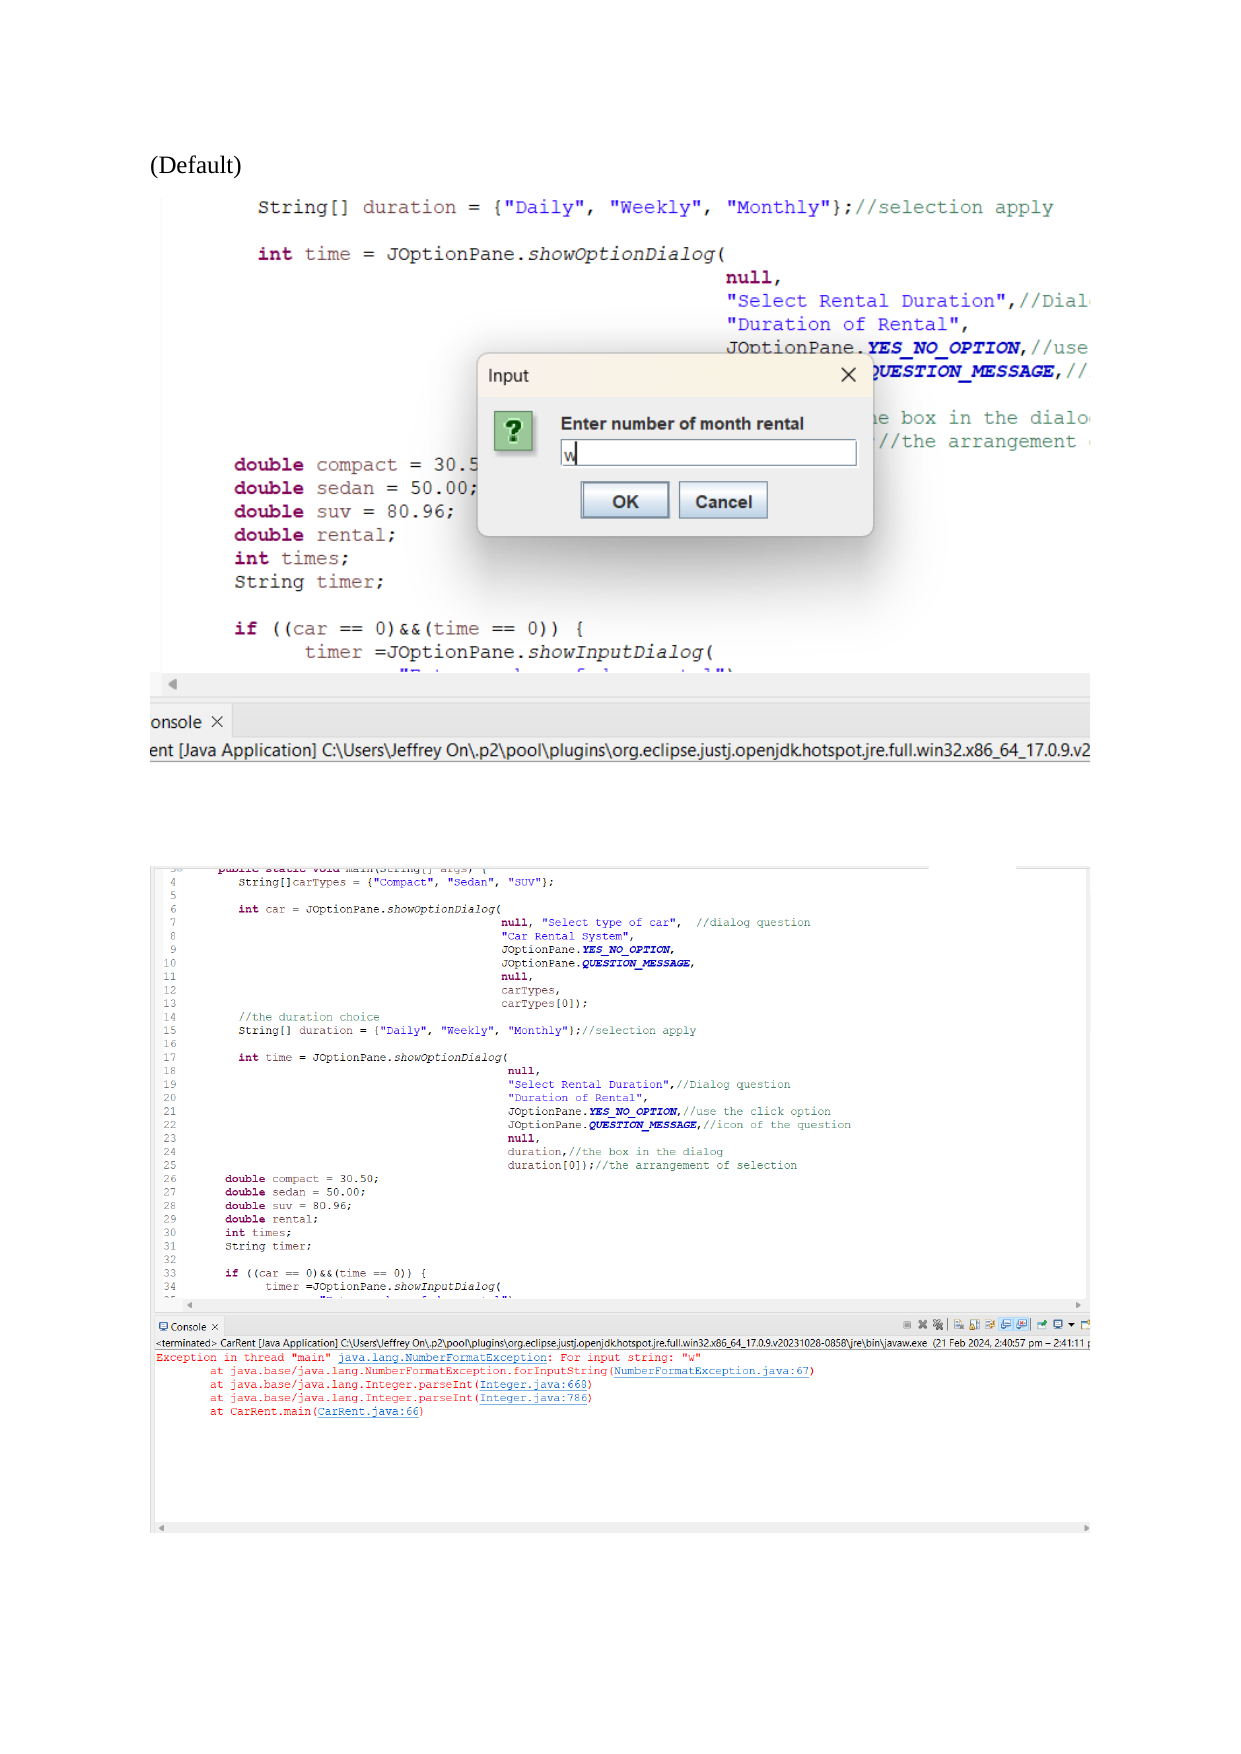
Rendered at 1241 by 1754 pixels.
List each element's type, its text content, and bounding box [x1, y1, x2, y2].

picture [150, 198, 1091, 768]
text (Default) [150, 150, 1090, 179]
picture [150, 866, 1091, 1533]
